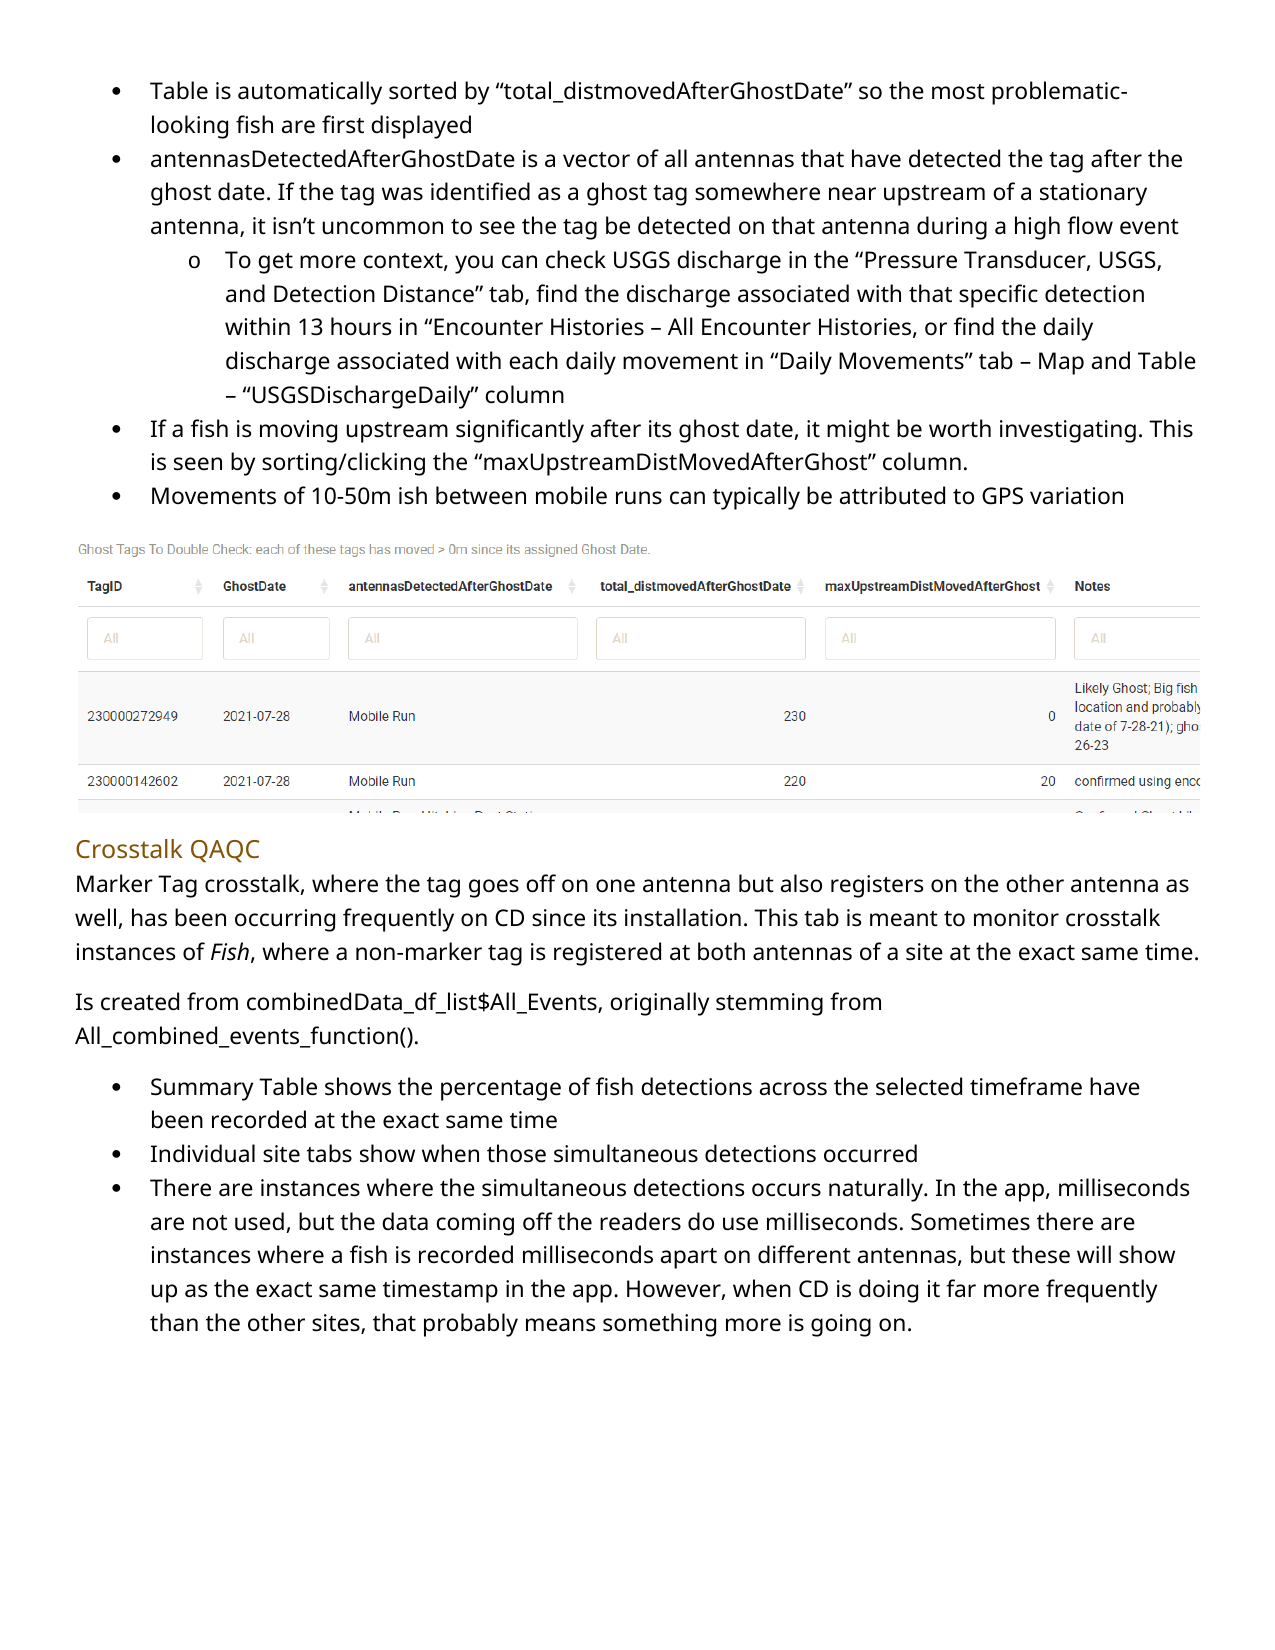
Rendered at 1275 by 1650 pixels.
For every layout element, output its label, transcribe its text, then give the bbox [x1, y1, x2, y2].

list Movements of 10-50m ish between mobile runs can typically be attributed to GPS variation [112, 480, 1200, 511]
subtitle Crosstalk QAQC [75, 832, 1200, 866]
list Table is automatically sorted by “total_distmovedAfterGhostDate” so the most problematic-looking fish are first displayed [112, 75, 1200, 140]
list To get more context, you can check USGS discharge in the “Pressure Transducer, USGS, and Detection Distance” tab, find the discharge associated with that specific detection within 13 hours in “Encounter Histories – All Encounter Histories, or find the daily discharge associated with each daily movement in “Daily Movements” tab – Map and Table – “USGSDischargeDaily” column [187, 244, 1200, 410]
list There are instances where the simultaneous detections occurs naturally. In the app, milliseconds are not used, but the data coming off the readers do use milliseconds. Sometimes there are instances where a fish is recorded milliseconds apart on different antennas, but these will show up as the exact same timestamp in the app. However, when CD is doing it far more frequently than the other sites, that probably means something more is going on. [112, 1172, 1200, 1338]
list Summary Table shows the percentage of fish detections across the selected timeframe have been recorded at the exact same time [112, 1070, 1200, 1135]
text Is created from combinedData_df_list$All_Events, originally stemming from All_combined_events_function(). [75, 986, 1200, 1051]
list Individual site tabs show when those simultaneous detections occurred [112, 1138, 1200, 1169]
picture [75, 530, 1200, 813]
list If a fish is moving upstream significantly after its ghost date, it might be worth investigating. This is seen by sorting/clicking the “maxUpstreamDistMovedAfterGhost” column. [112, 413, 1200, 478]
text Marker Tag crosstalk, where the tag goes off on one antenna but also registers on the other antenna as well, has been occurring frequently on CD since its installation. This tab is meant to monitor crosstalk instances of Fish, where a non-marker tag is registered at both antennas of a site at the exact same time. [75, 868, 1200, 967]
list antennasDetectedAfterGhostDate is a vector of all antennas that have detected the tag after the ghost date. If the tag was identified as a ghost tag somewhere near upstream of a stationary antenna, it isn’t uncommon to see the tag be detected on that antenna during a high flow event [112, 142, 1200, 241]
